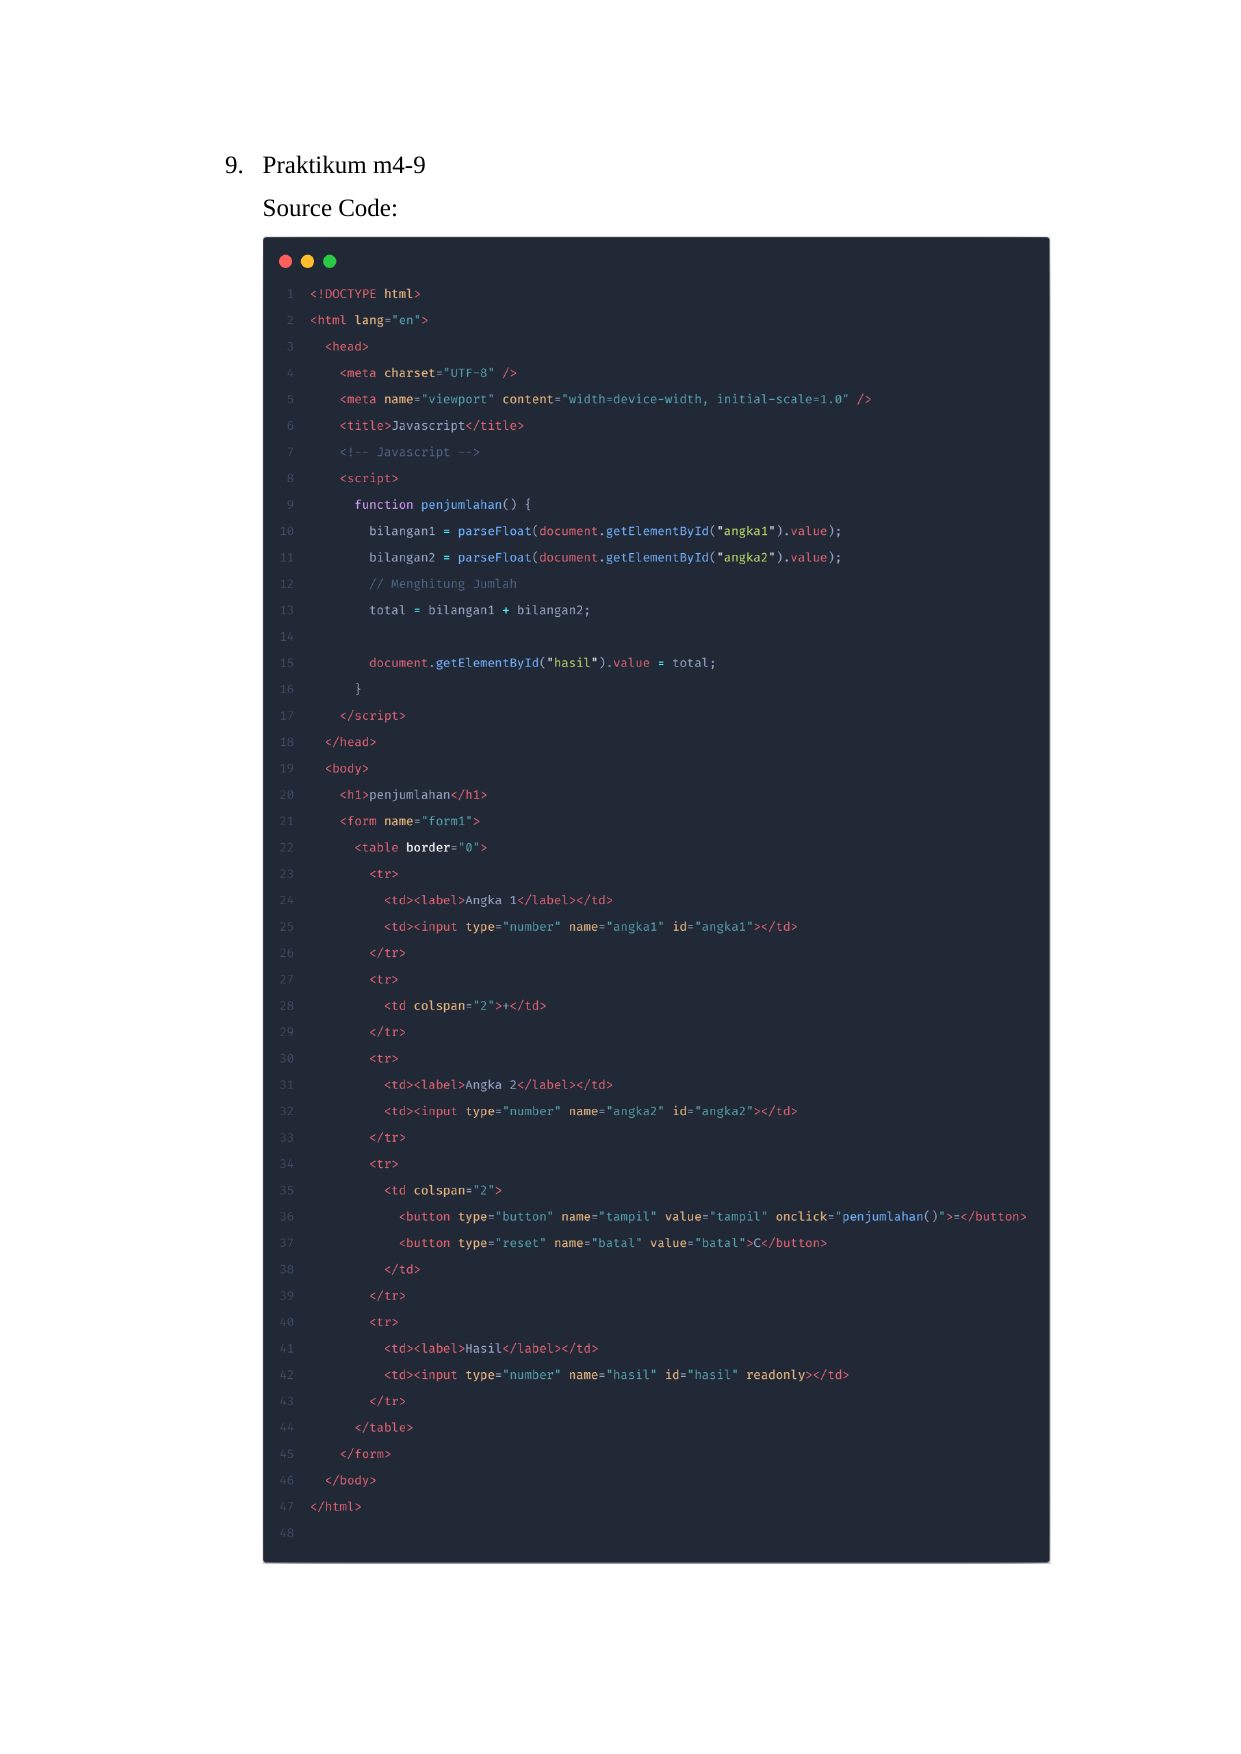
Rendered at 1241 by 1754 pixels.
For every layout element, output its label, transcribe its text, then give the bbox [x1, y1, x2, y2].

list Source Code: [262, 193, 1090, 222]
picture [262, 236, 1051, 1564]
list Praktikum m4-9 [225, 150, 1090, 179]
